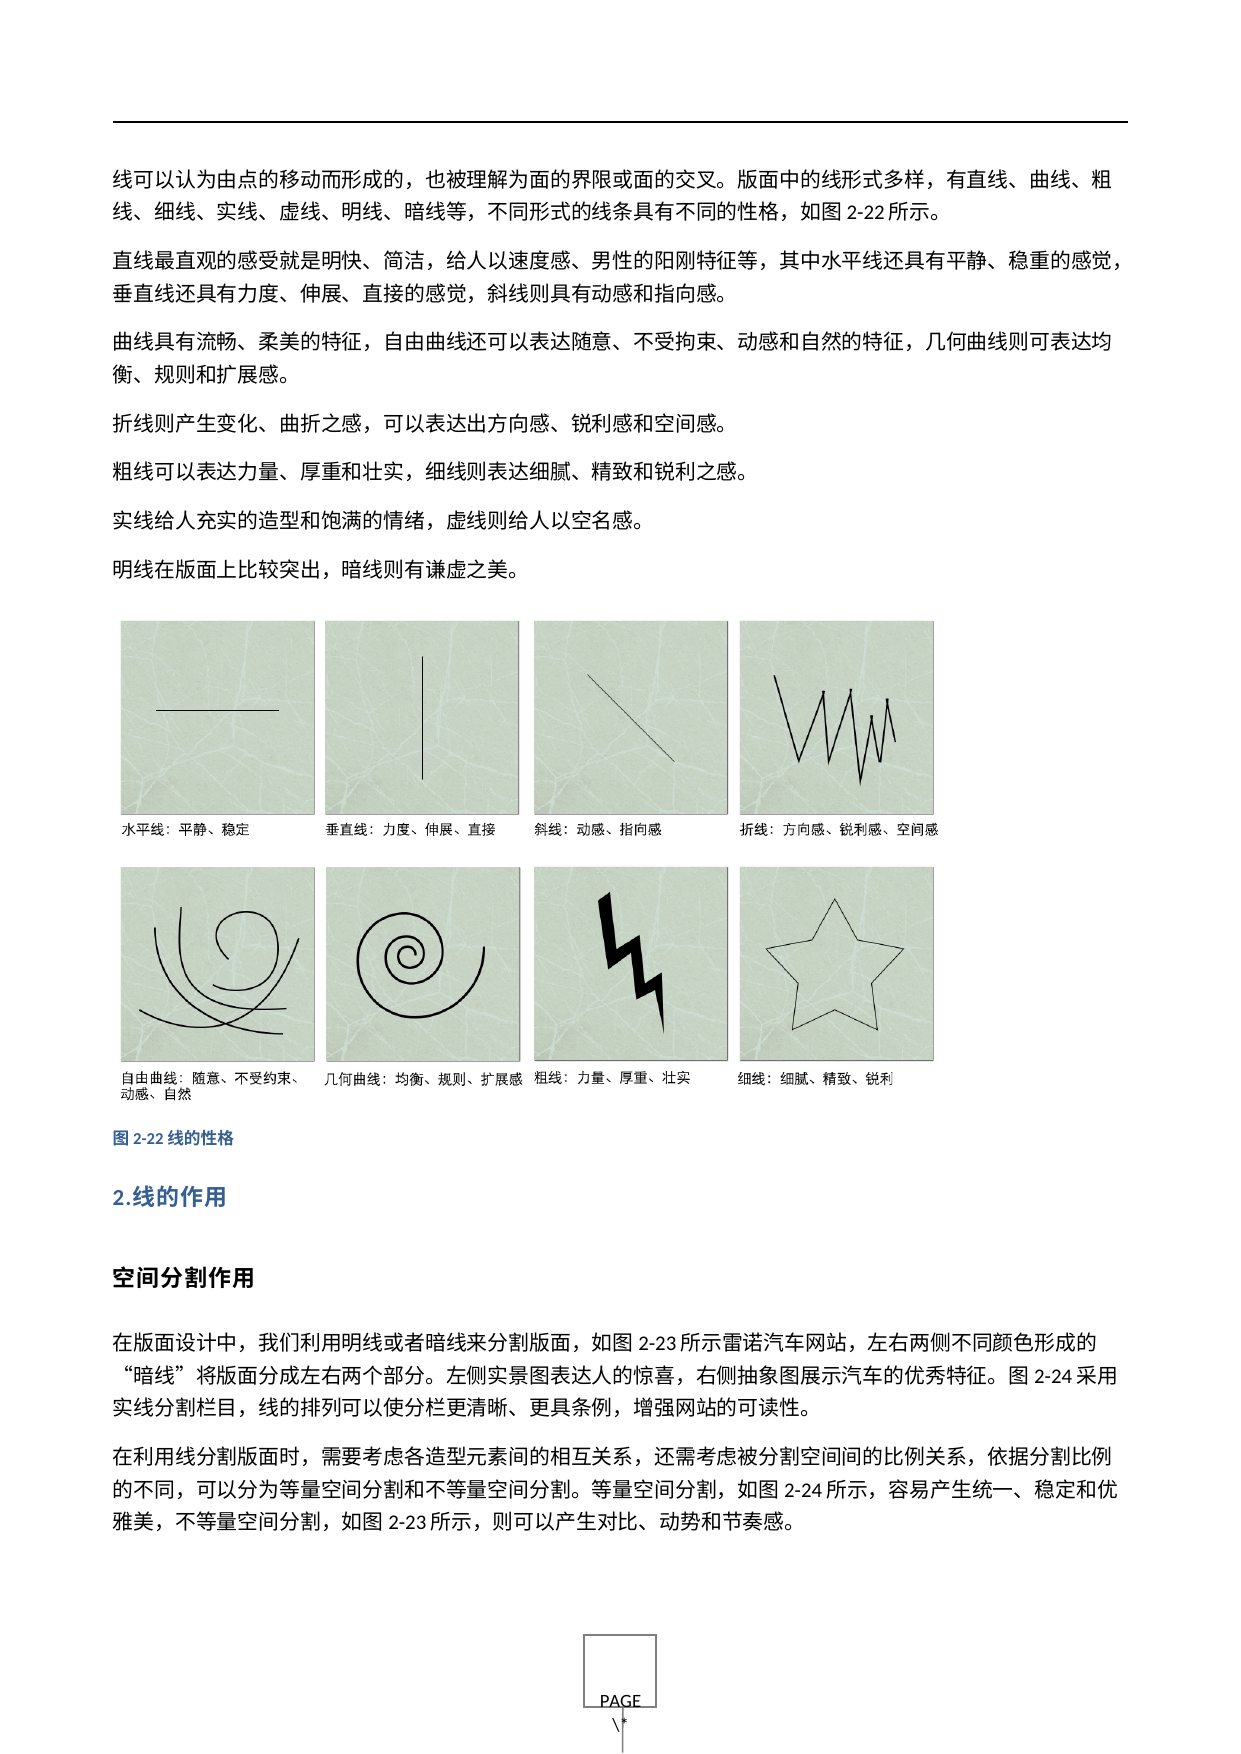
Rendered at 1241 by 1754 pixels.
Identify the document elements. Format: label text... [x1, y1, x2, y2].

text 实线给人充实的造型和饱满的情绪，虚线则给人以空名感。 [112, 503, 1128, 536]
subtitle 空间分割作用 [112, 1244, 1128, 1309]
picture [112, 616, 940, 1106]
text 曲线具有流畅、柔美的特征，自由曲线还可以表达随意、不受拘束、动感和自然的特征，几何曲线则可表达均衡、规则和扩展感。 [112, 324, 1128, 389]
text 粗线可以表达力量、厚重和壮实，细线则表达细腻、精致和锐利之感。 [112, 454, 1128, 487]
text 折线则产生变化、曲折之感，可以表达出方向感、锐利感和空间感。 [112, 406, 1128, 438]
text 明线在版面上比较突出，暗线则有谦虚之美。 [112, 552, 1128, 584]
text 直线最直观的感受就是明快、简洁，给人以速度感、男性的阳刚特征等，其中水平线还具有平静、稳重的感觉，垂直线还具有力度、伸展、直接的感觉，斜线则具有动感和指向感。 [112, 243, 1128, 308]
subtitle 2.线的作用 [112, 1163, 1128, 1228]
